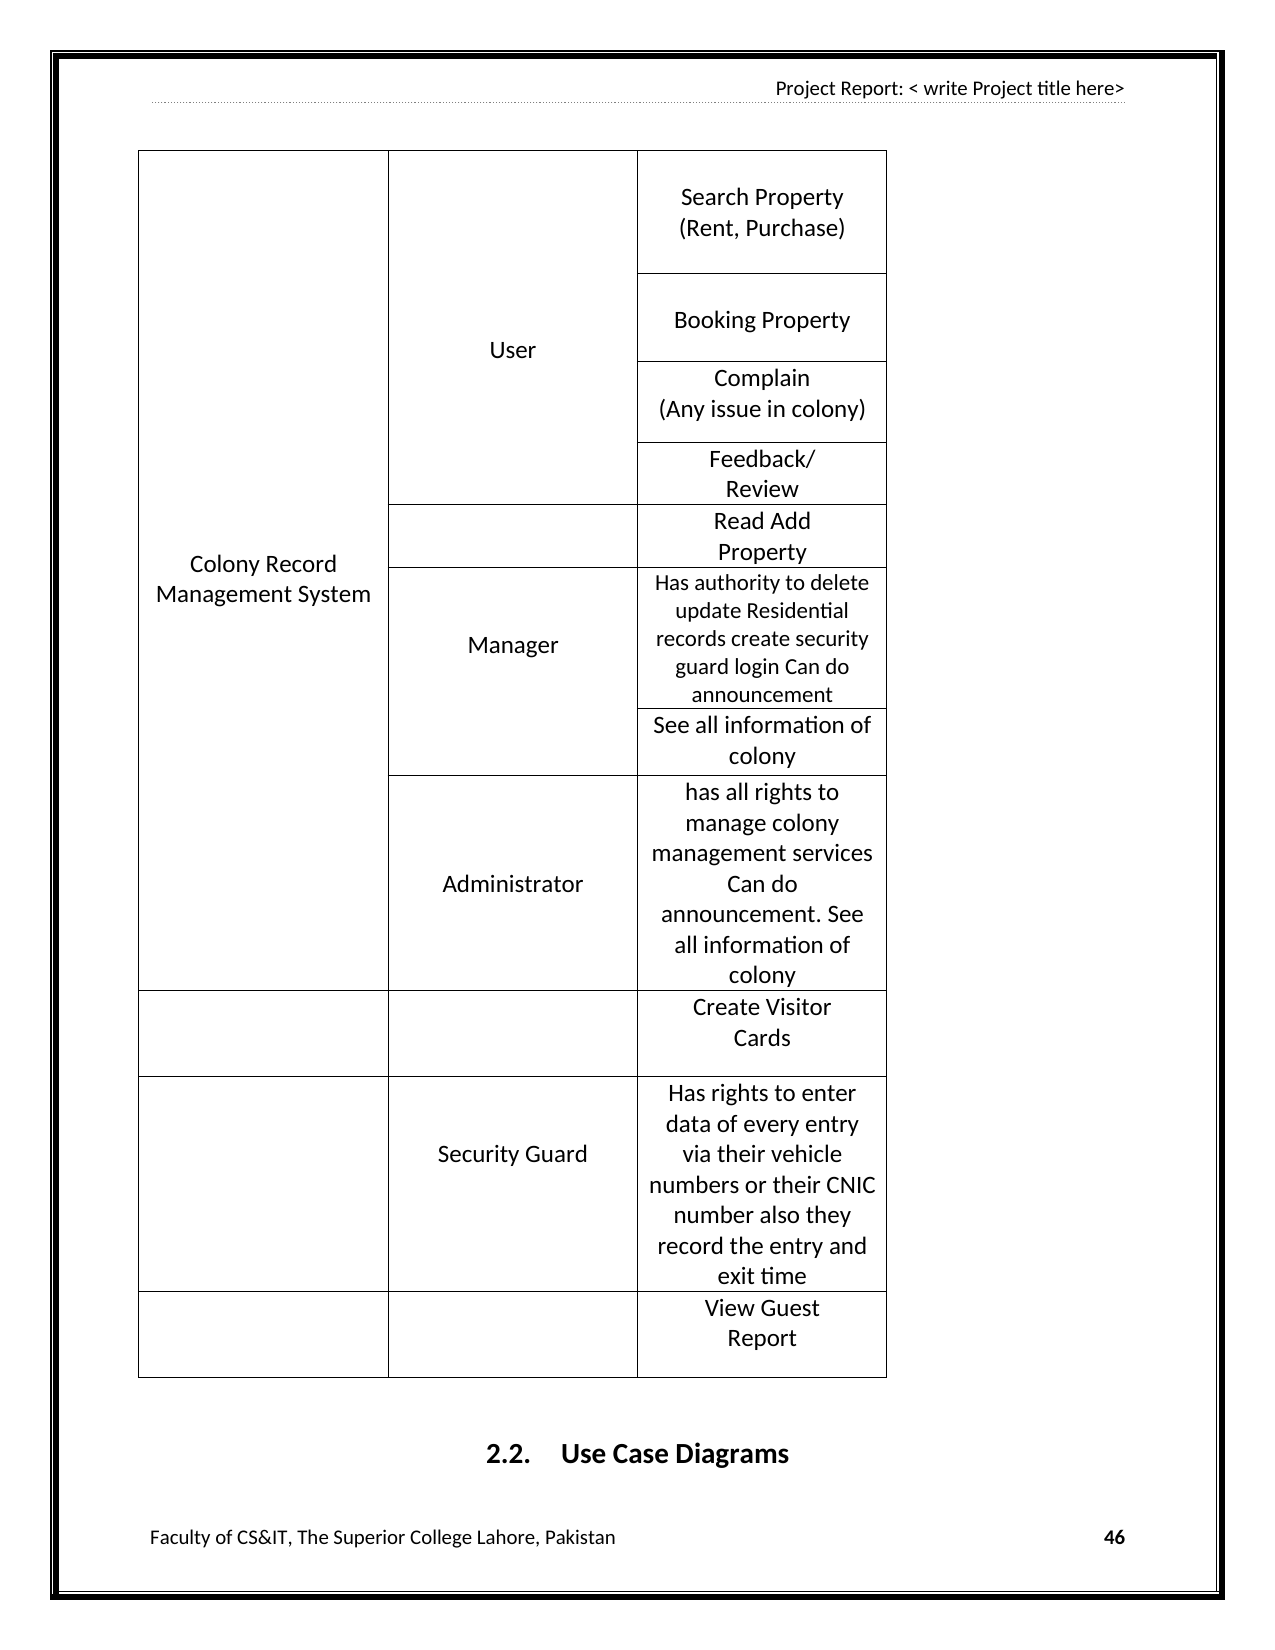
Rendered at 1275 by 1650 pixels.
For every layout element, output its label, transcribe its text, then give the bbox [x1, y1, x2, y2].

table_cell Has authority to delete update Residential records create security guard login Can do announcement [638, 568, 886, 708]
table_cell Search Property (Rent, Purchase) [638, 151, 886, 273]
table_cell See all information of colony [638, 709, 886, 775]
table_cell [139, 1077, 388, 1291]
table_cell has all rights to manage colony management services Can do announcement. See all information of colony [638, 776, 886, 990]
table_cell [389, 1292, 637, 1377]
table_cell [139, 1292, 388, 1377]
table_cell Create Visitor Cards [638, 991, 886, 1076]
table_cell Administrator [389, 776, 637, 990]
table_cell [139, 991, 388, 1076]
table_cell Security Guard [389, 1077, 637, 1291]
table_cell [389, 505, 637, 567]
table_cell Complain (Any issue in colony) [638, 362, 886, 442]
list Use Case Diagrams [150, 1436, 1125, 1471]
table_cell View Guest Report [638, 1292, 886, 1377]
table_cell User [389, 151, 637, 504]
table_cell [389, 991, 637, 1076]
table_cell Has rights to enter data of every entry via their vehicle numbers or their CNIC number also they record the entry and exit time [638, 1077, 886, 1291]
table_cell Manager [389, 568, 637, 775]
table_cell Feedback/ Review [638, 443, 886, 504]
table_cell Booking Property [638, 274, 886, 361]
table_cell Colony Record Management System [139, 151, 388, 990]
table_cell Read Add Property [638, 505, 886, 567]
